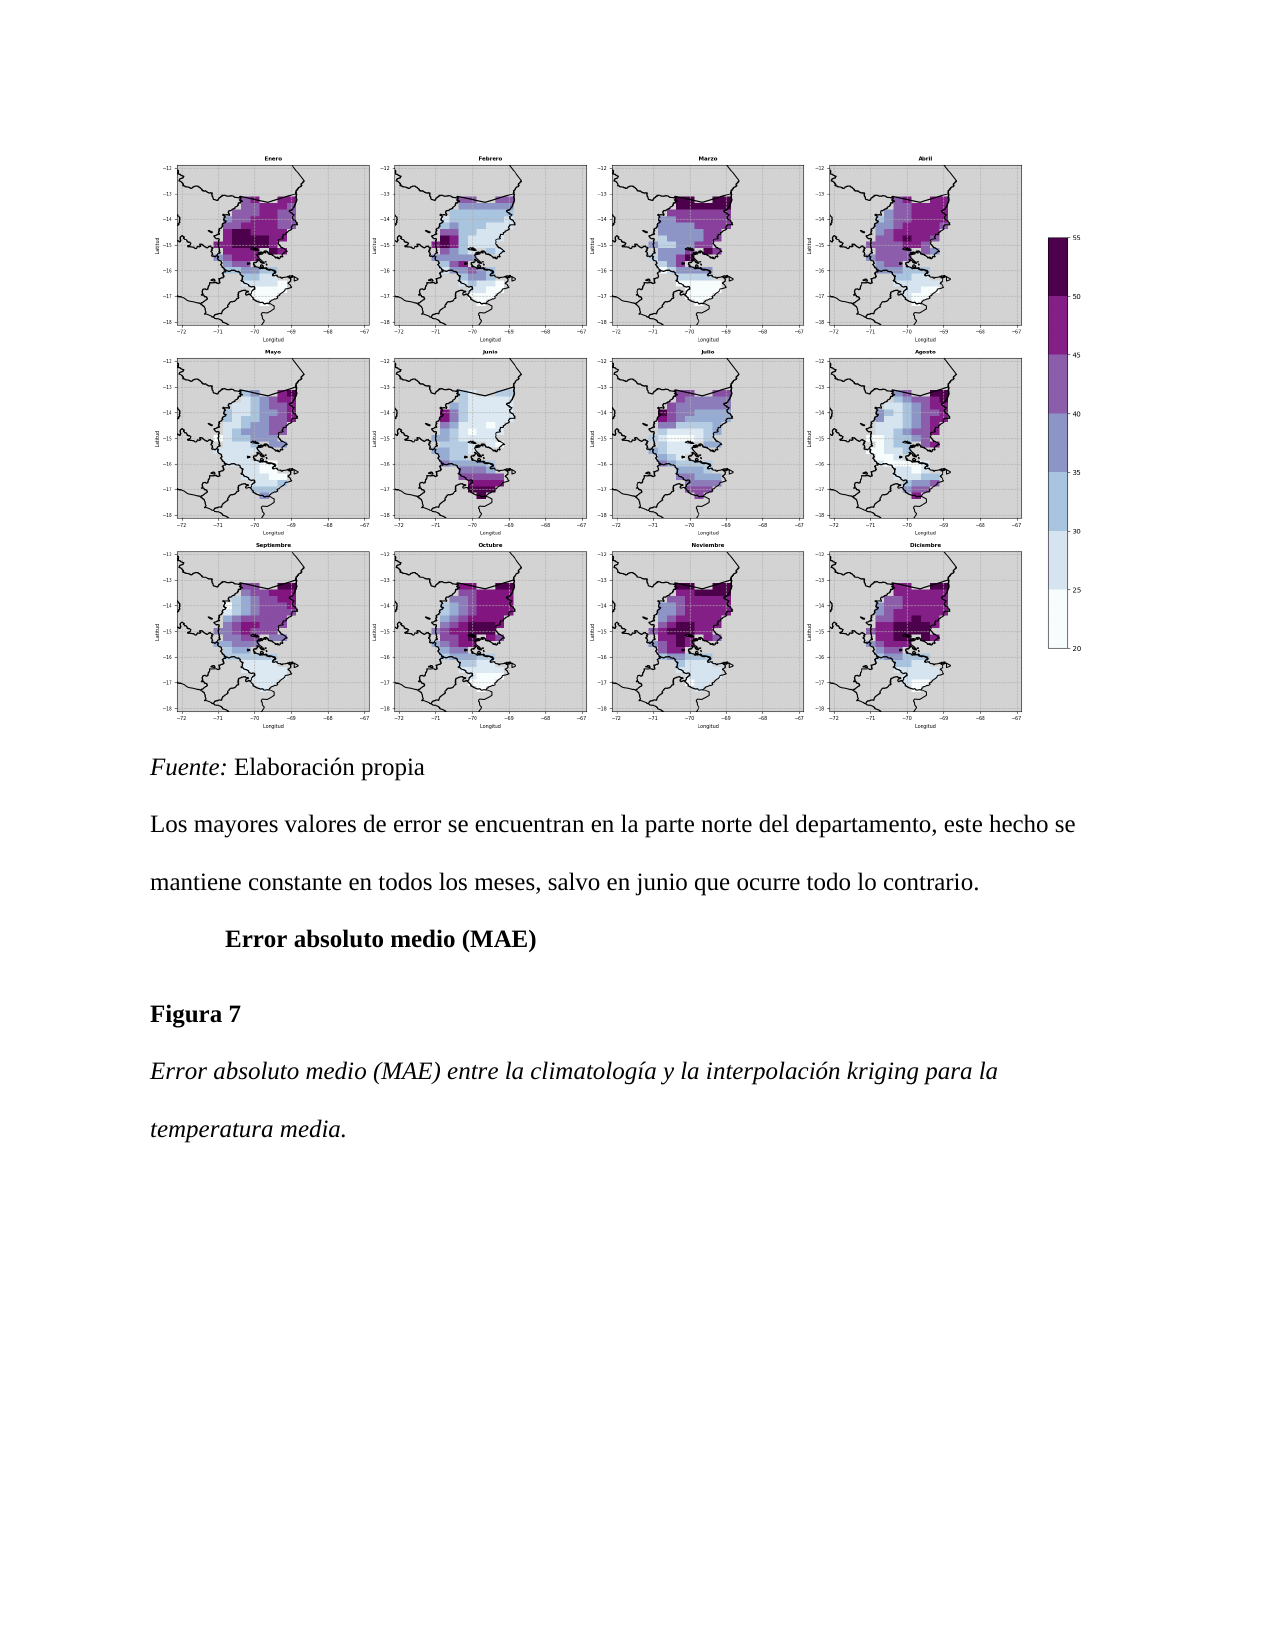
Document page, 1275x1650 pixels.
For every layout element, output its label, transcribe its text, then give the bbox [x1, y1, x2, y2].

text Error absoluto medio (MAE) entre la climatología y la interpolación kriging para la temperatura media. [150, 1056, 1125, 1142]
picture [150, 150, 1125, 736]
text Error absoluto medio (MAE) [225, 924, 1125, 953]
text Los mayores valores de error se encuentran en la parte norte del departamento, este hecho se mantiene constante en todos los meses, salvo en junio que ocurre todo lo contrario. [150, 809, 1125, 896]
text Figura 7 [150, 999, 1125, 1027]
text Fuente: Elaboración propia [150, 752, 1125, 781]
